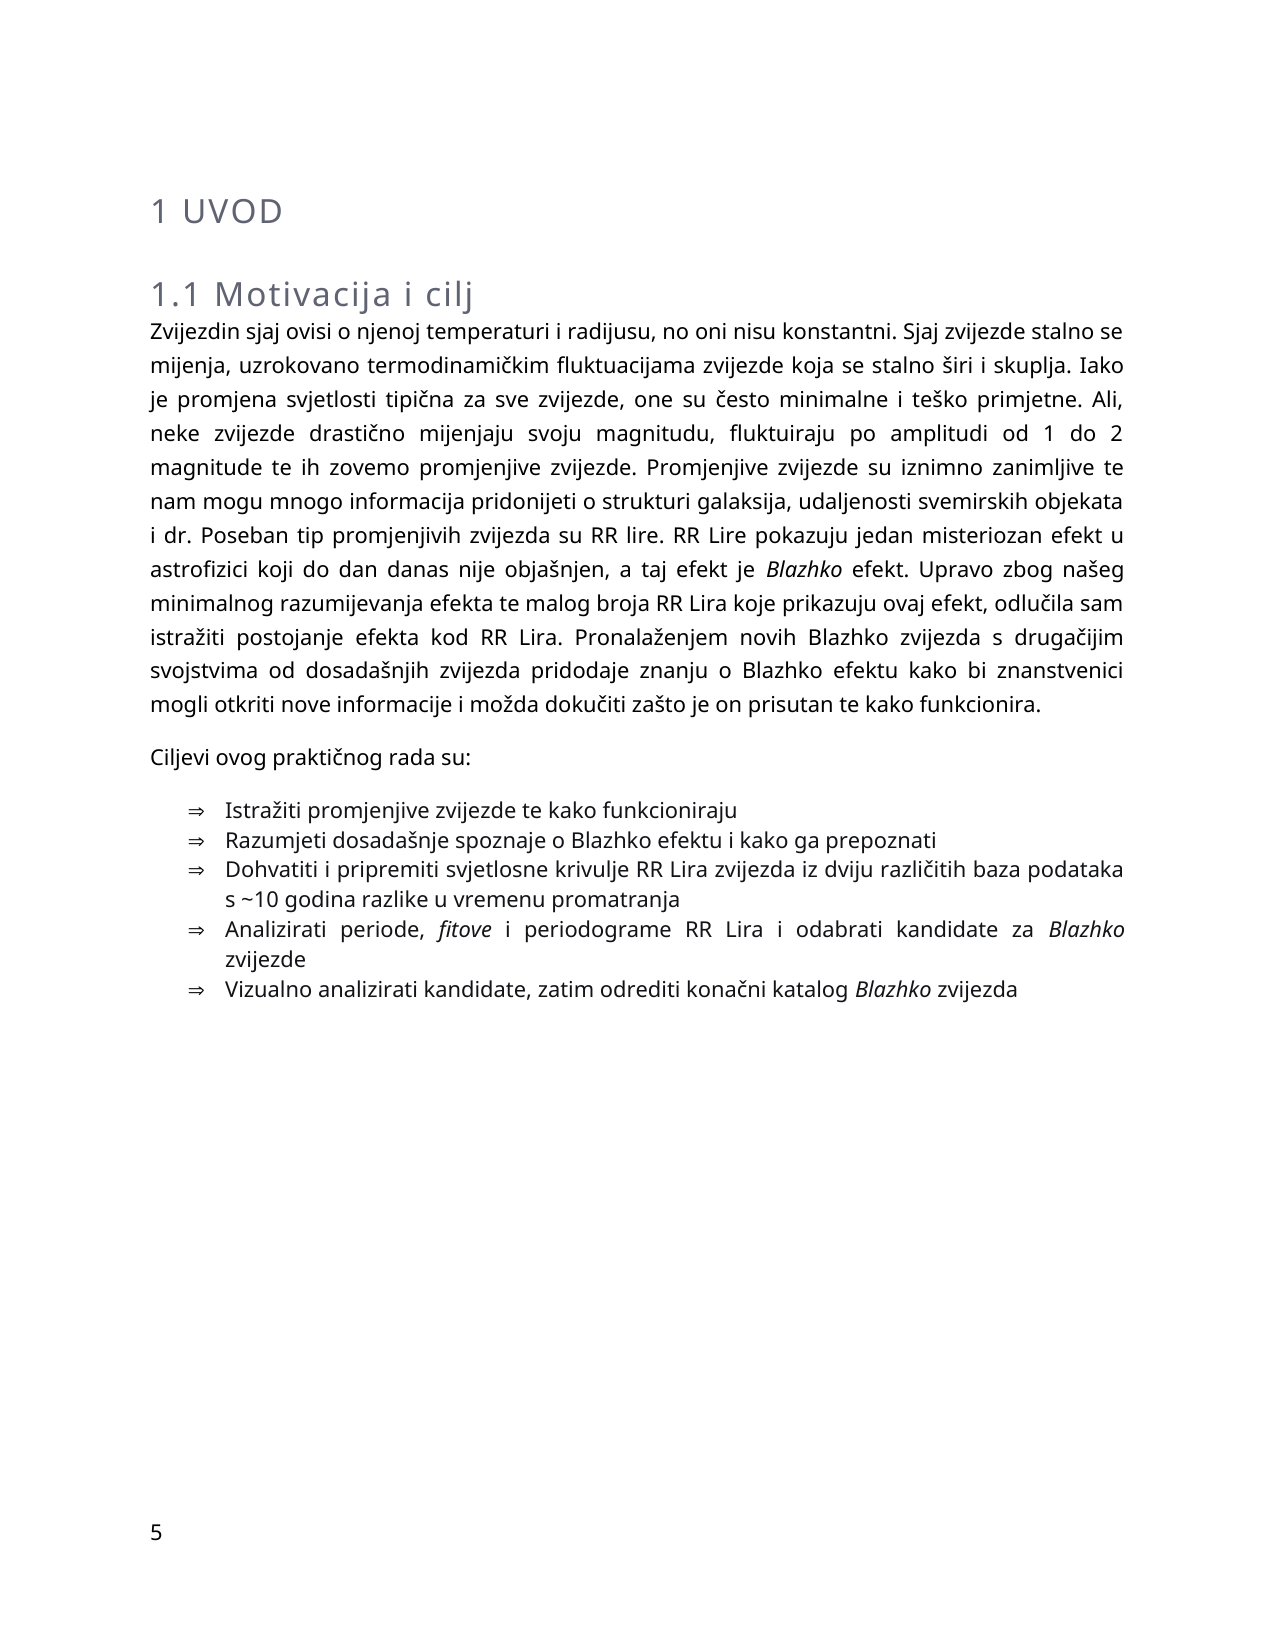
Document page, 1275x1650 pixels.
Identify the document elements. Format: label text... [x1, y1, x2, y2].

list Vizualno analizirati kandidate, zatim odrediti konačni katalog Blazhko zvijezda [187, 973, 1125, 1003]
list Dohvatiti i pripremiti svjetlosne krivulje RR Lira zvijezda iz dviju različitih baza podataka s ~10 godina razlike u vremenu promatranja [187, 854, 1125, 914]
list Razumjeti dosadašnje spoznaje o Blazhko efektu i kako ga prepoznati [187, 824, 1125, 854]
subtitle 1 UVOD [150, 187, 1125, 233]
text Ciljevi ovog praktičnog rada su: [150, 742, 1125, 772]
list Istražiti promjenjive zvijezde te kako funkcioniraju [187, 795, 1125, 824]
list Analizirati periode, fitove i periodograme RR Lira i odabrati kandidate za Blazhko zvijezde [187, 914, 1125, 973]
subtitle 1.1 Motivacija i cilj [150, 270, 1125, 316]
text Zvijezdin sjaj ovisi o njenoj temperaturi i radijusu, no oni nisu konstantni. Sjaj zvijezde stalno se mijenja, uzrokovano termodinamičkim fluktuacijama zvijezde koja se stalno širi i skuplja. Iako je promjena svjetlosti tipična za sve zvijezde, one su često minimalne i teško primjetne. Ali, neke zvijezde drastično mijenjaju svoju magnitudu, fluktuiraju po amplitudi od 1 do 2 magnitude te ih zovemo promjenjive zvijezde. Promjenjive zvijezde su iznimno zanimljive te nam mogu mnogo informacija pridonijeti o strukturi galaksija, udaljenosti svemirskih objekata i dr. Poseban tip promjenjivih zvijezda su RR lire. RR Lire pokazuju jedan misteriozan efekt u astrofizici koji do dan danas nije objašnjen, a taj efekt je Blazhko efekt. Upravo zbog našeg minimalnog razumijevanja efekta te malog broja RR Lira koje prikazuju ovaj efekt, odlučila sam istražiti postojanje efekta kod RR Lira. Pronalaženjem novih Blazhko zvijezda s drugačijim svojstvima od dosadašnjih zvijezda pridodaje znanju o Blazhko efektu kako bi znanstvenici mogli otkriti nove informacije i možda dokučiti zašto je on prisutan te kako funkcionira. [150, 316, 1125, 719]
